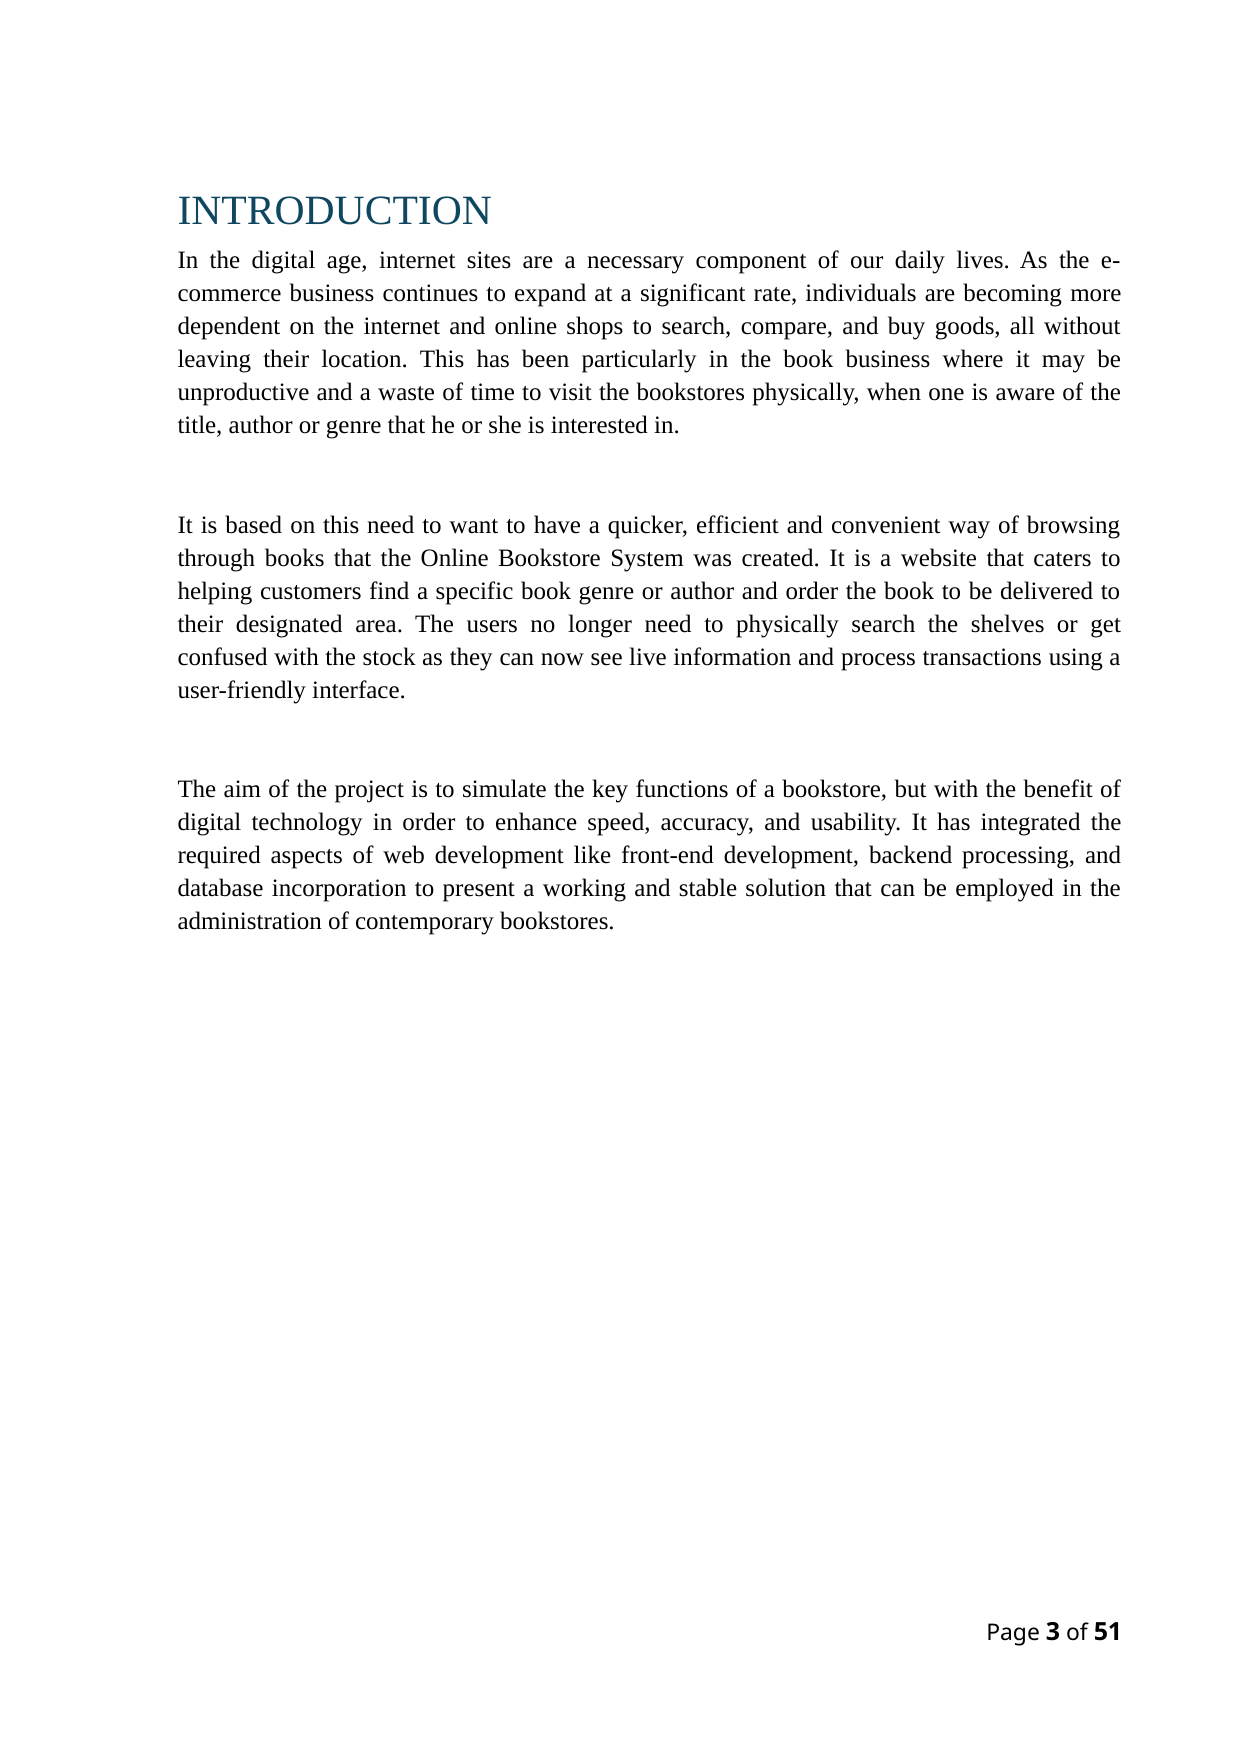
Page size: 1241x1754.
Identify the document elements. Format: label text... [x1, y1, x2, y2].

subtitle INTRODUCTION [177, 185, 1122, 233]
text It is based on this need to want to have a quicker, efficient and convenient way of browsing through books that the Online Bookstore System was created. It is a website that caters to helping customers find a specific book genre or author and order the book to be delivered to their designated area. The users no longer need to physically search the shelves or get confused with the stock as they can now see live information and process transactions using a user-friendly interface. [177, 510, 1122, 703]
text In the digital age, internet sites are a necessary component of our daily lives. As the e-commerce business continues to expand at a significant rate, individuals are becoming more dependent on the internet and online shops to search, compare, and buy goods, all without leaving their location. This has been particularly in the book business where it may be unproductive and a waste of time to visit the bookstores physically, when one is aware of the title, author or genre that he or she is interested in. [177, 245, 1122, 439]
text The aim of the project is to simulate the key functions of a bookstore, but with the benefit of digital technology in order to enhance speed, accuracy, and usability. It has integrated the required aspects of web development like front-end development, backend processing, and database incorporation to present a working and stable solution that can be employed in the administration of contemporary bookstores. [177, 774, 1122, 935]
